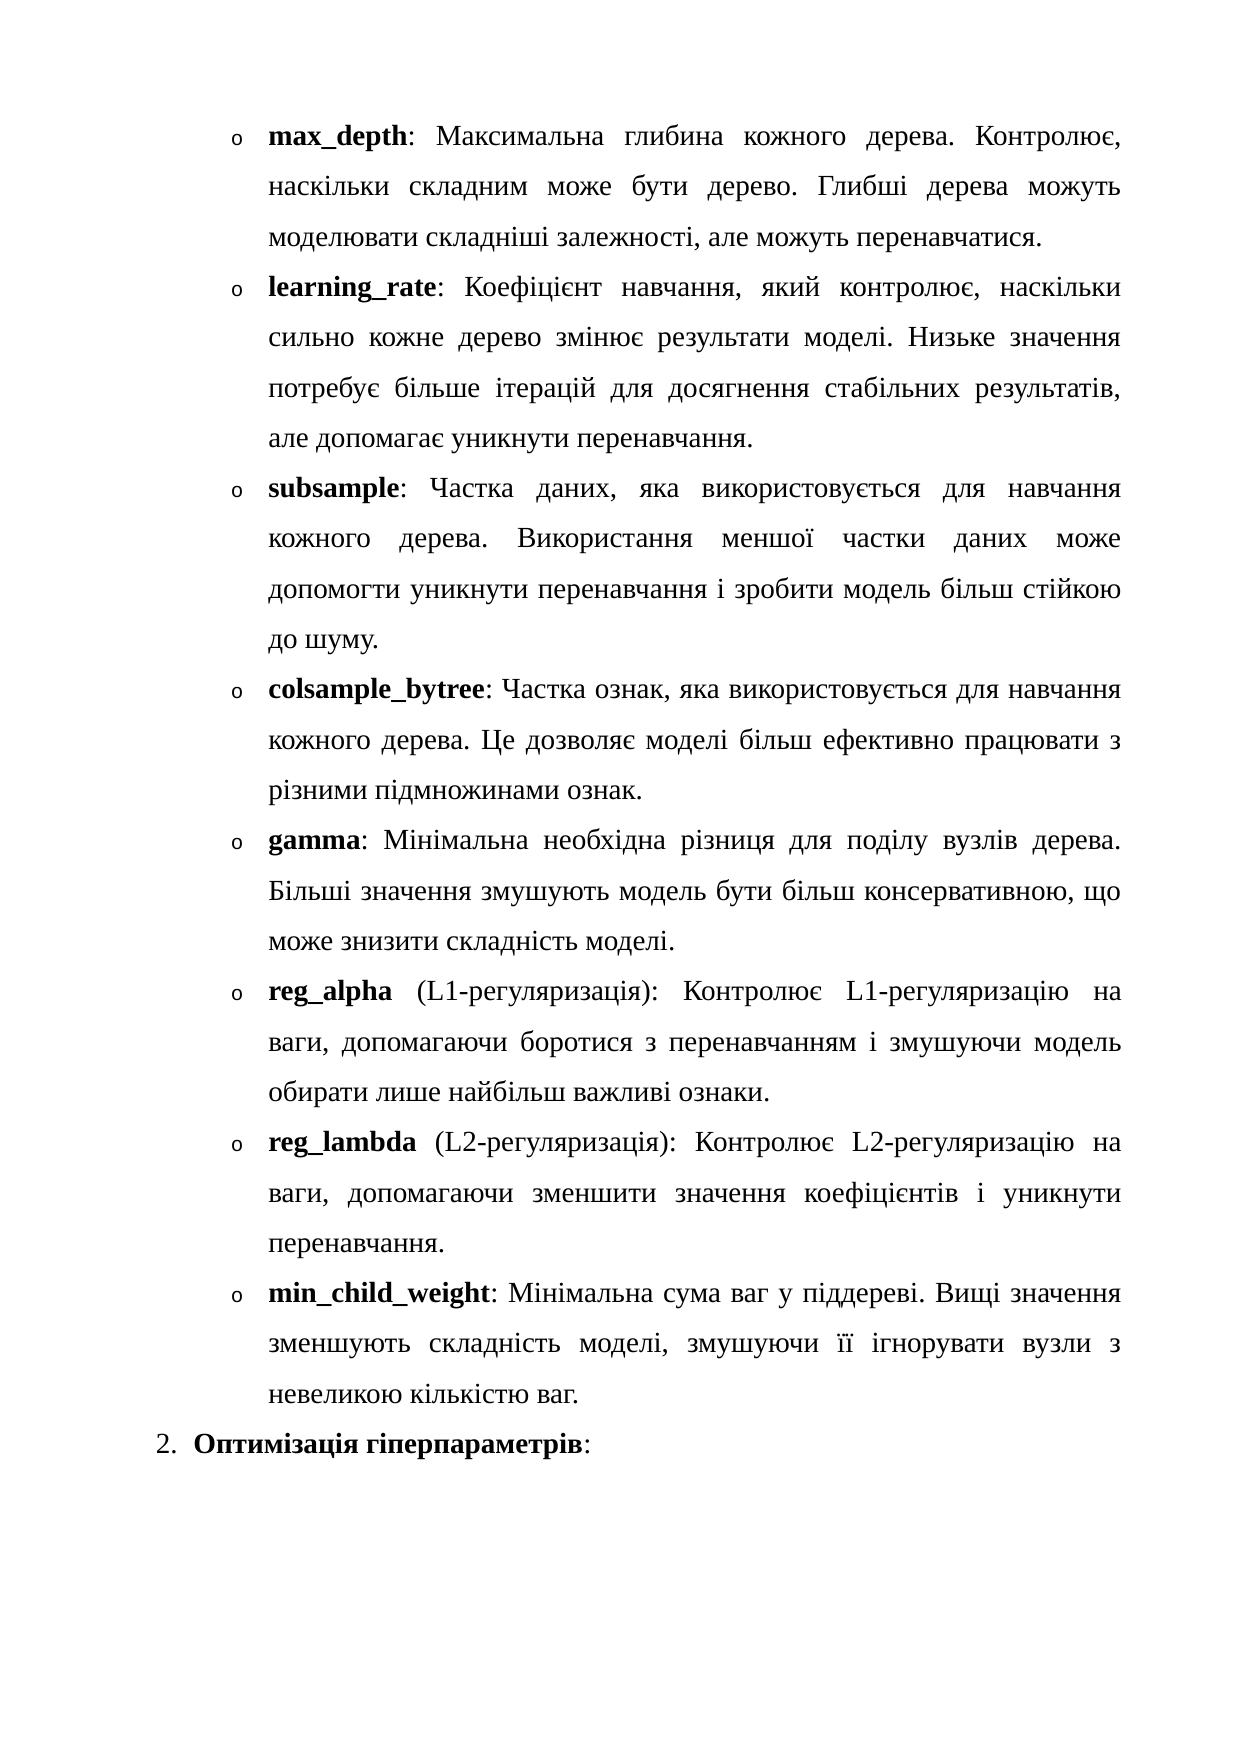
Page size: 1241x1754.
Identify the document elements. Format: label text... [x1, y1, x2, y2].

list max_depth: Максимальна глибина кожного дерева. Контролює, наскільки складним може бути дерево. Глибші дерева можуть моделювати складніші залежності, але можуть перенавчатися. [231, 118, 1122, 252]
list Оптимізація гіперпараметрів: [156, 1426, 1122, 1460]
list colsample_bytree: Частка ознак, яка використовується для навчання кожного дерева. Це дозволяє моделі більш ефективно працювати з різними підмножинами ознак. [231, 672, 1122, 806]
list subsample: Частка даних, яка використовується для навчання кожного дерева. Використання меншої частки даних може допомогти уникнути перенавчання і зробити модель більш стійкою до шуму. [231, 470, 1122, 655]
list learning_rate: Коефіцієнт навчання, який контролює, наскільки сильно кожне дерево змінює результати моделі. Низьке значення потребує більше ітерацій для досягнення стабільних результатів, але допомагає уникнути перенавчання. [231, 269, 1122, 453]
list gamma: Мінімальна необхідна різниця для поділу вузлів дерева. Більші значення змушують модель бути більш консервативною, що може знизити складність моделі. [231, 822, 1122, 957]
list min_child_weight: Мінімальна сума ваг у піддереві. Вищі значення зменшують складність моделі, змушуючи її ігнорувати вузли з невеликою кількістю ваг. [231, 1275, 1122, 1409]
list reg_alpha (L1-регуляризація): Контролює L1-регуляризацію на ваги, допомагаючи боротися з перенавчанням і змушуючи модель обирати лише найбільш важливі ознаки. [231, 973, 1122, 1108]
list reg_lambda (L2-регуляризація): Контролює L2-регуляризацію на ваги, допомагаючи зменшити значення коефіцієнтів і уникнути перенавчання. [231, 1124, 1122, 1258]
